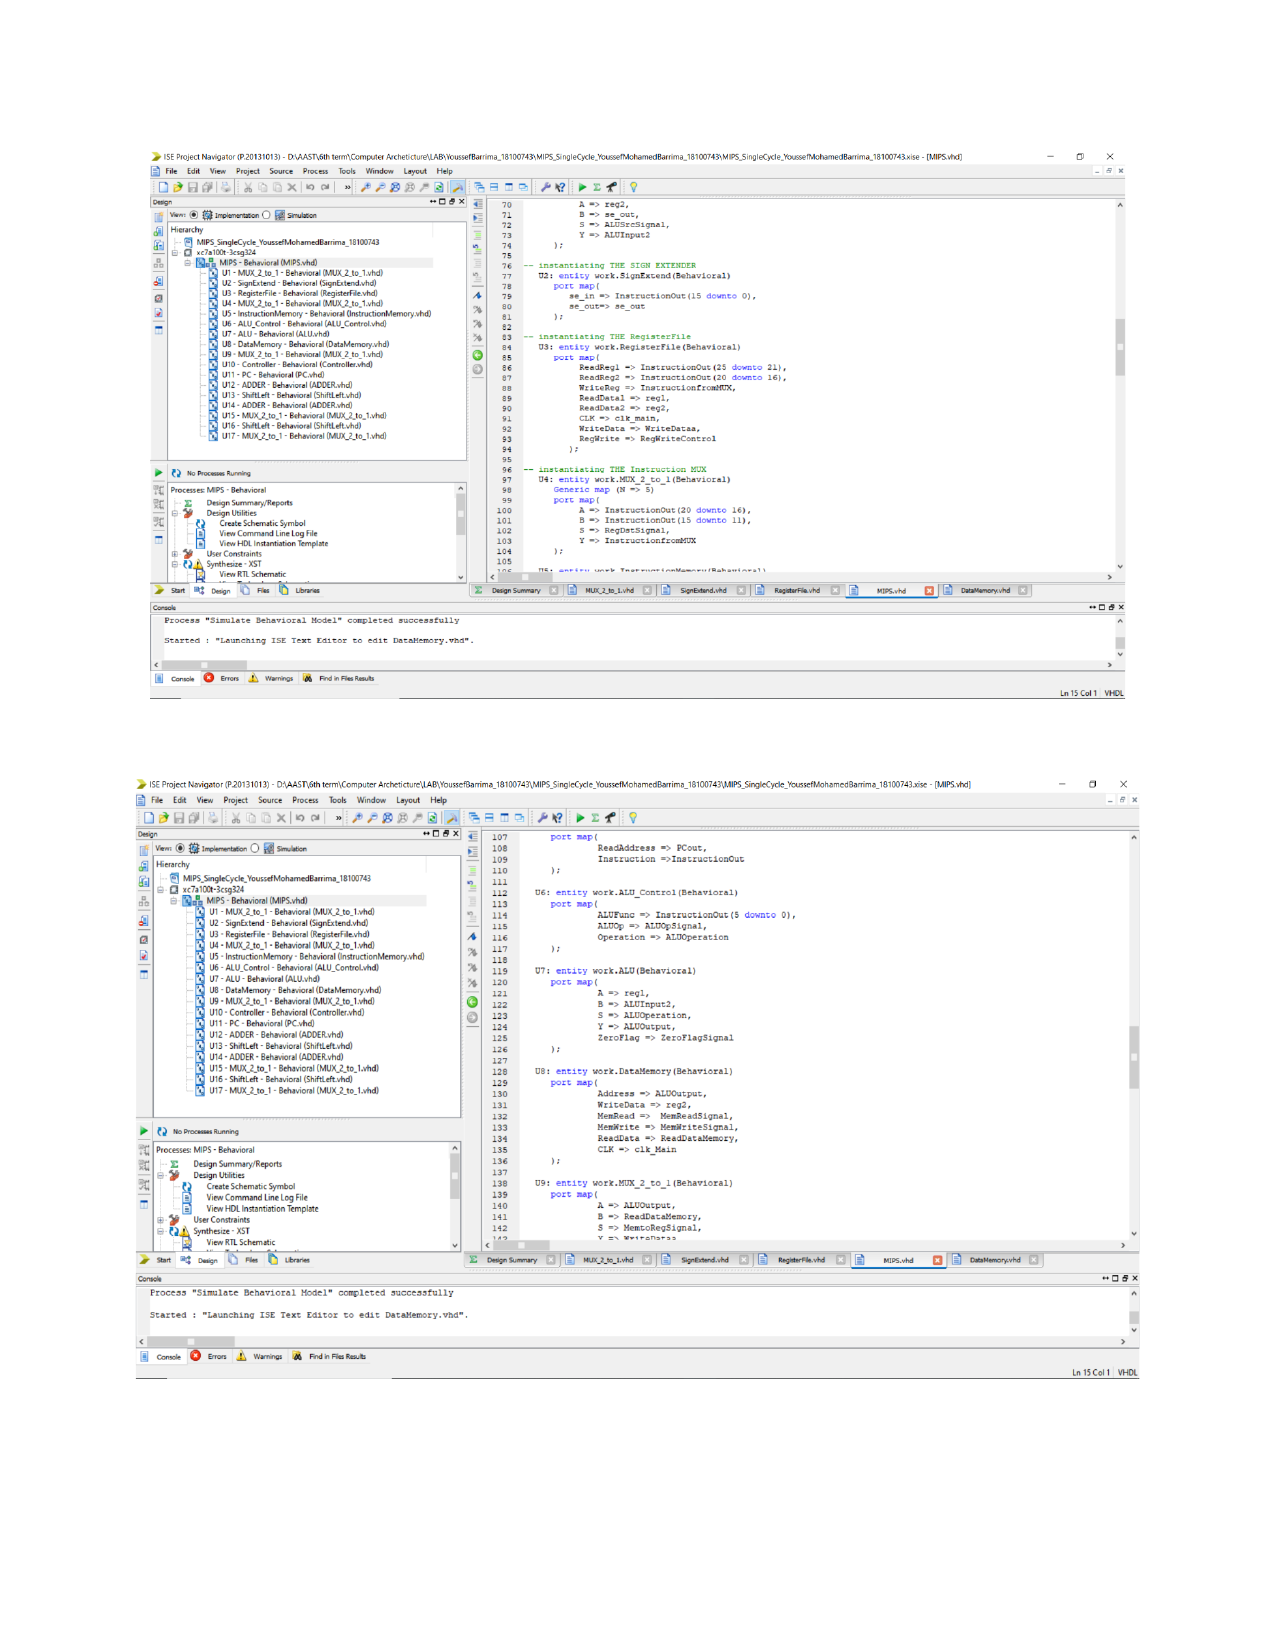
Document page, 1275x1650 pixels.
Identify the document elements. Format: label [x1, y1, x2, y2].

picture [135, 776, 1140, 1379]
picture [150, 150, 1125, 699]
